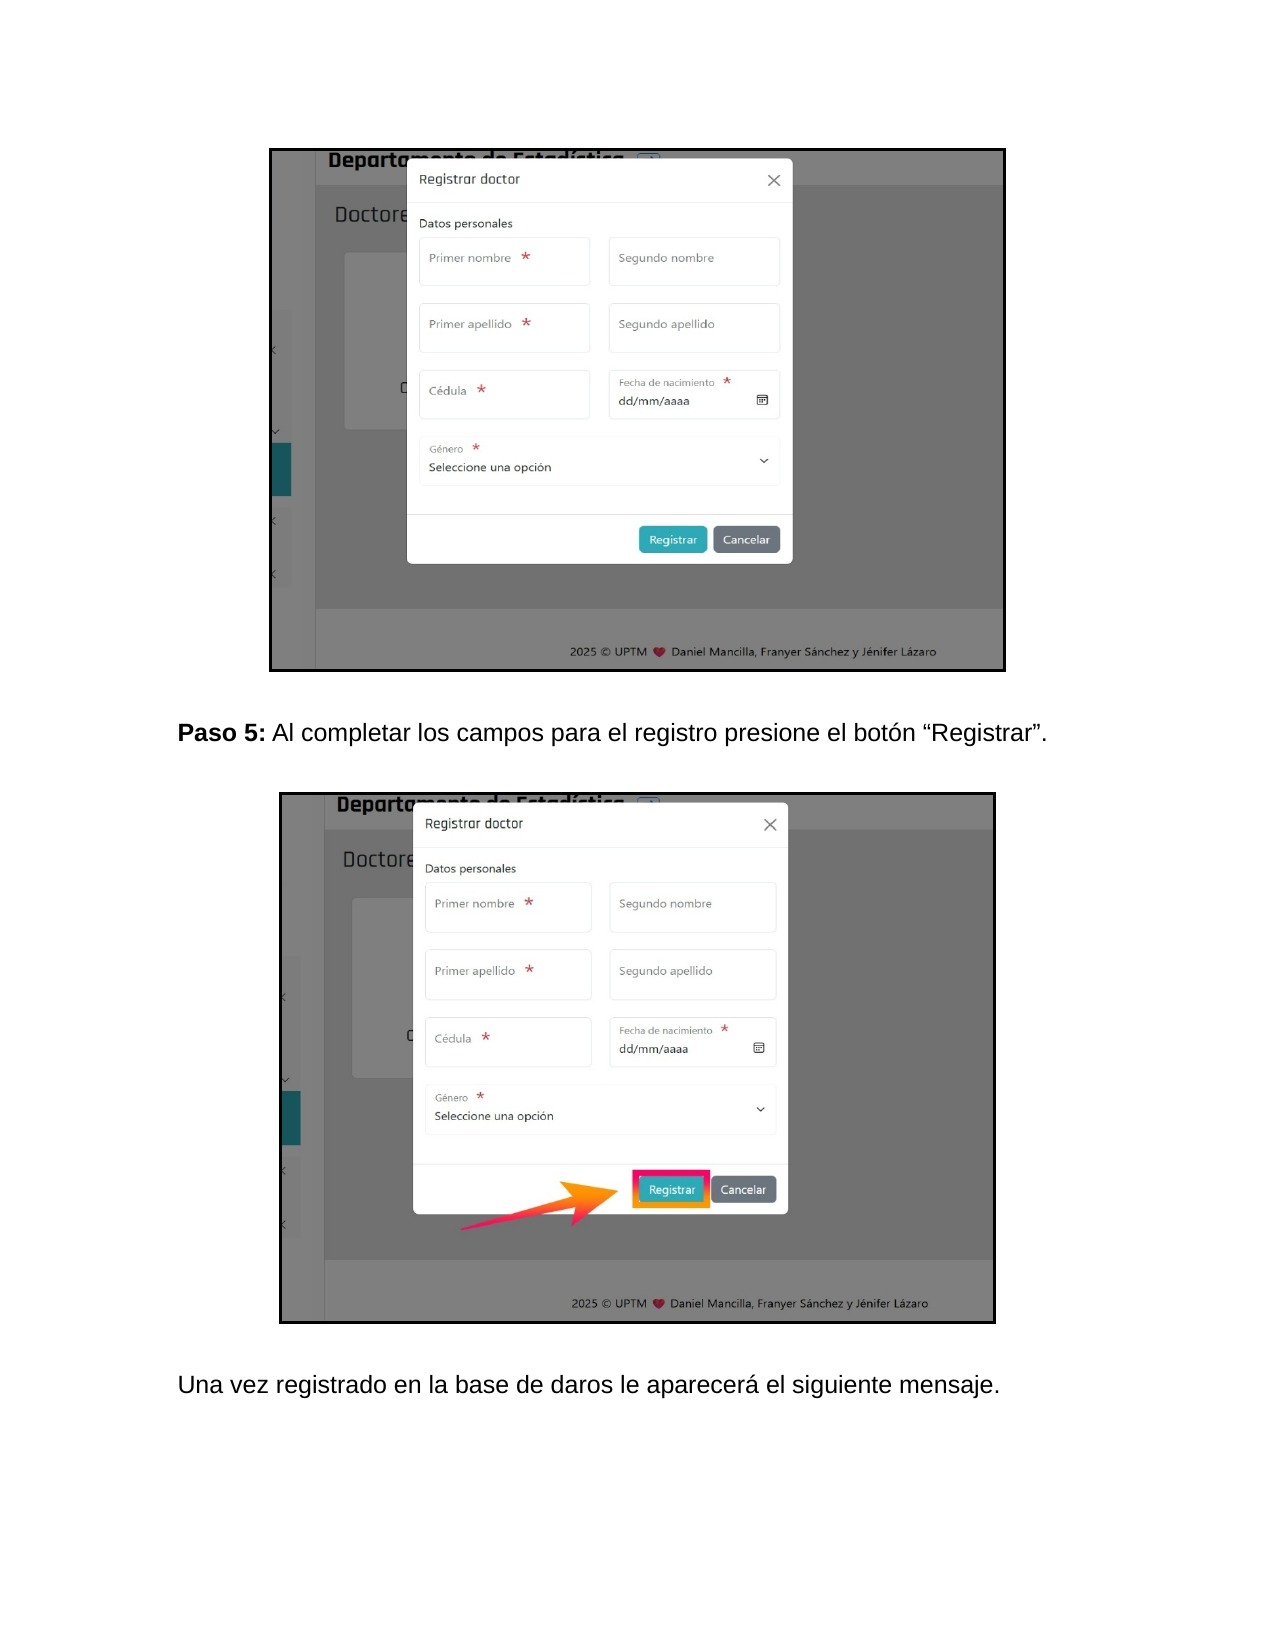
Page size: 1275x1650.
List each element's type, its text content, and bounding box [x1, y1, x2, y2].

text Una vez registrado en la base de daros le aparecerá el siguiente mensaje. [177, 1370, 1098, 1398]
picture [282, 795, 993, 1321]
picture [272, 151, 1003, 669]
text Paso 5: Al completar los campos para el registro presione el botón “Registrar”. [177, 718, 1098, 746]
